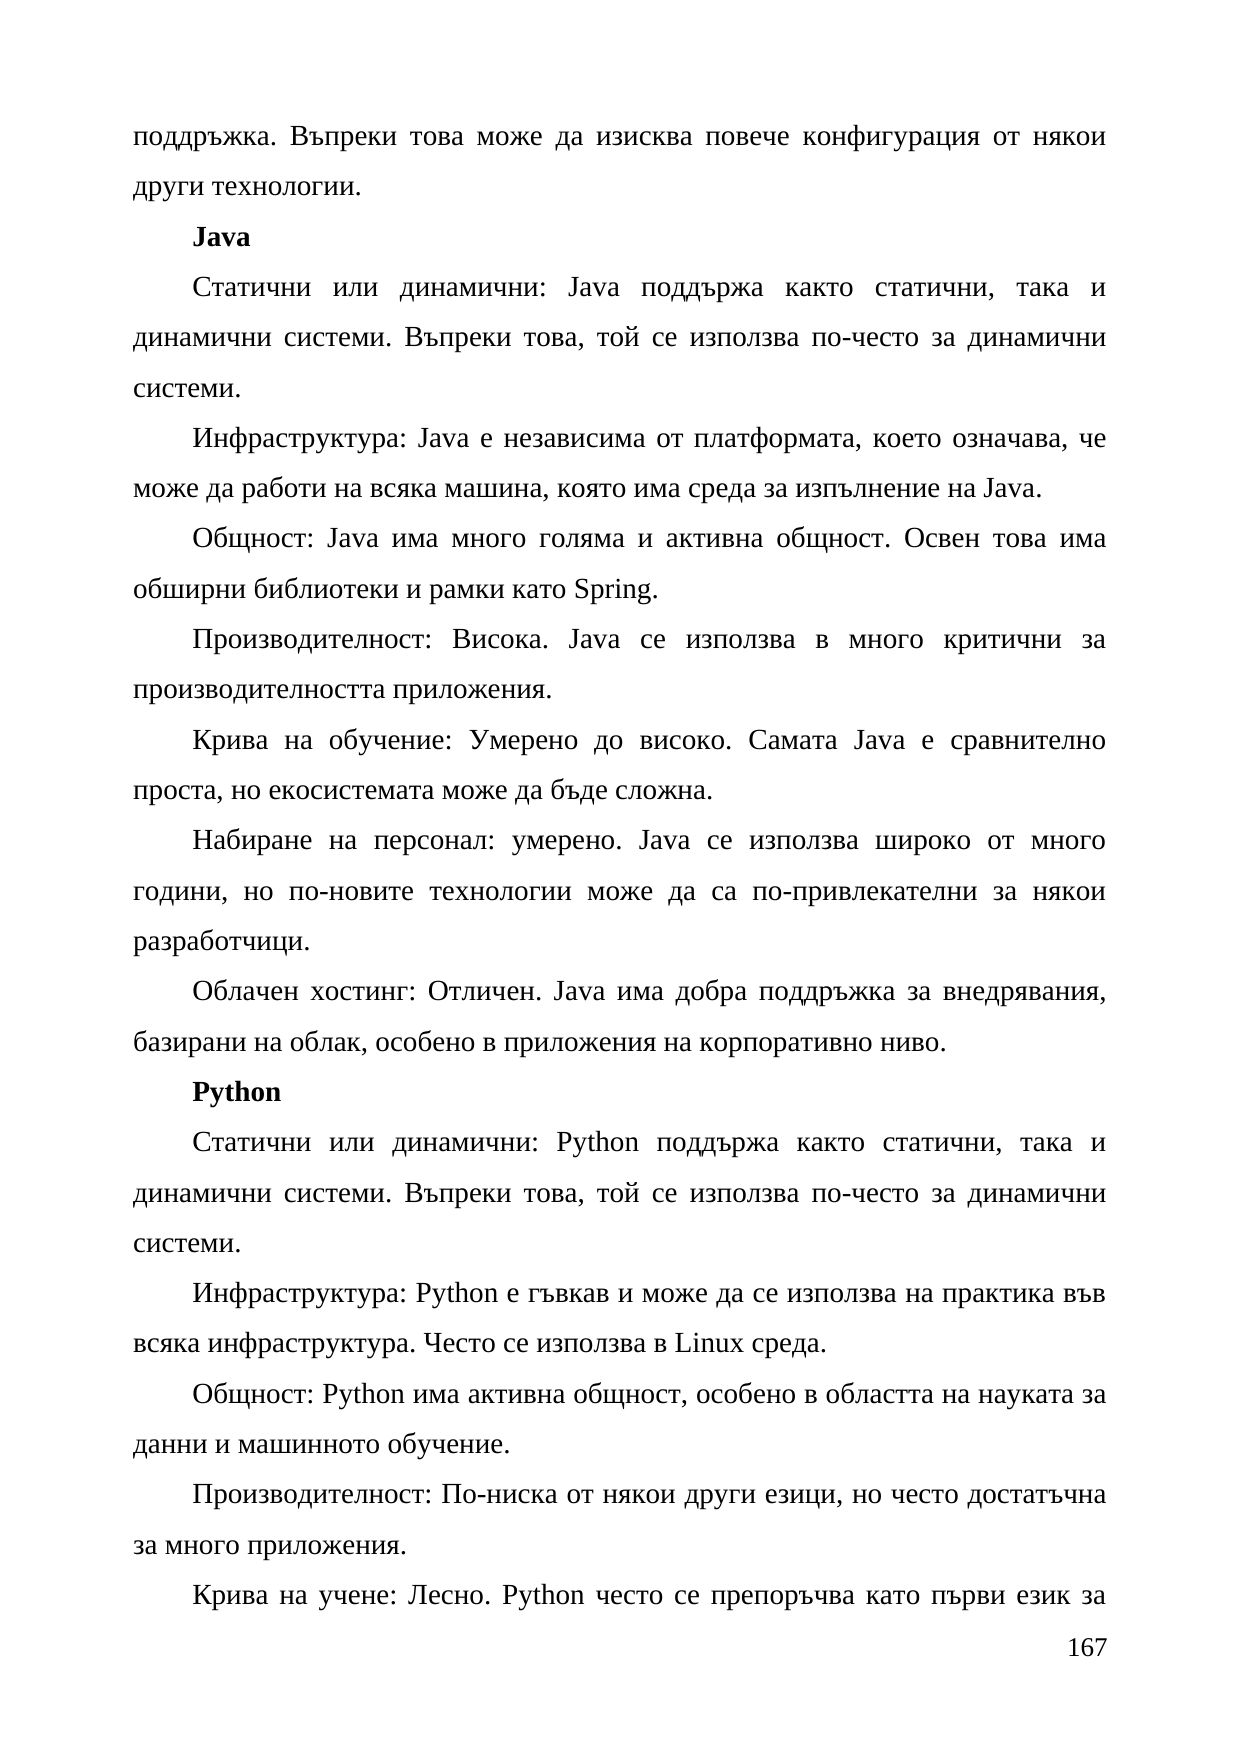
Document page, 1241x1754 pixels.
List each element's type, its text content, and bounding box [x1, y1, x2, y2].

text Python [133, 1074, 1107, 1108]
text Производителност: Висока. Java се използва в много критични за производителността приложения. [133, 621, 1107, 705]
text Крива на обучение: Умерено до високо. Самата Java е сравнително проста, но екосистемата може да бъде сложна. [133, 722, 1107, 806]
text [133, 1577, 1107, 1611]
text Java [133, 219, 1107, 252]
text Общност: Java има много голяма и активна общност. Освен това има обширни библиотеки и рамки като Spring. [133, 521, 1107, 604]
text Статични или динамични: Python поддържа както статични, така и динамични системи. Въпреки това, той се използва по-често за динамични системи. [133, 1124, 1107, 1258]
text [133, 118, 1107, 202]
text Инфраструктура: Java е независима от платформата, което означава, че може да работи на всяка машина, която има среда за изпълнение на Java. [133, 420, 1107, 504]
text Производителност: По-ниска от някои други езици, но често достатъчна за много приложения. [133, 1477, 1107, 1560]
text Облачен хостинг: Отличен. Java има добра поддръжка за внедрявания, базирани на облак, особено в приложения на корпоративно ниво. [133, 973, 1107, 1057]
text Набиране на персонал: умерено. Java се използва широко от много години, но по-новите технологии може да са по-привлекателни за някои разработчици. [133, 822, 1107, 957]
text Общност: Python има активна общност, особено в областта на науката за данни и машинното обучение. [133, 1376, 1107, 1460]
text Статични или динамични: Java поддържа както статични, така и динамични системи. Въпреки това, той се използва по-често за динамични системи. [133, 269, 1107, 403]
text Инфраструктура: Python е гъвкав и може да се използва на практика във всяка инфраструктура. Често се използва в Linux среда. [133, 1275, 1107, 1359]
